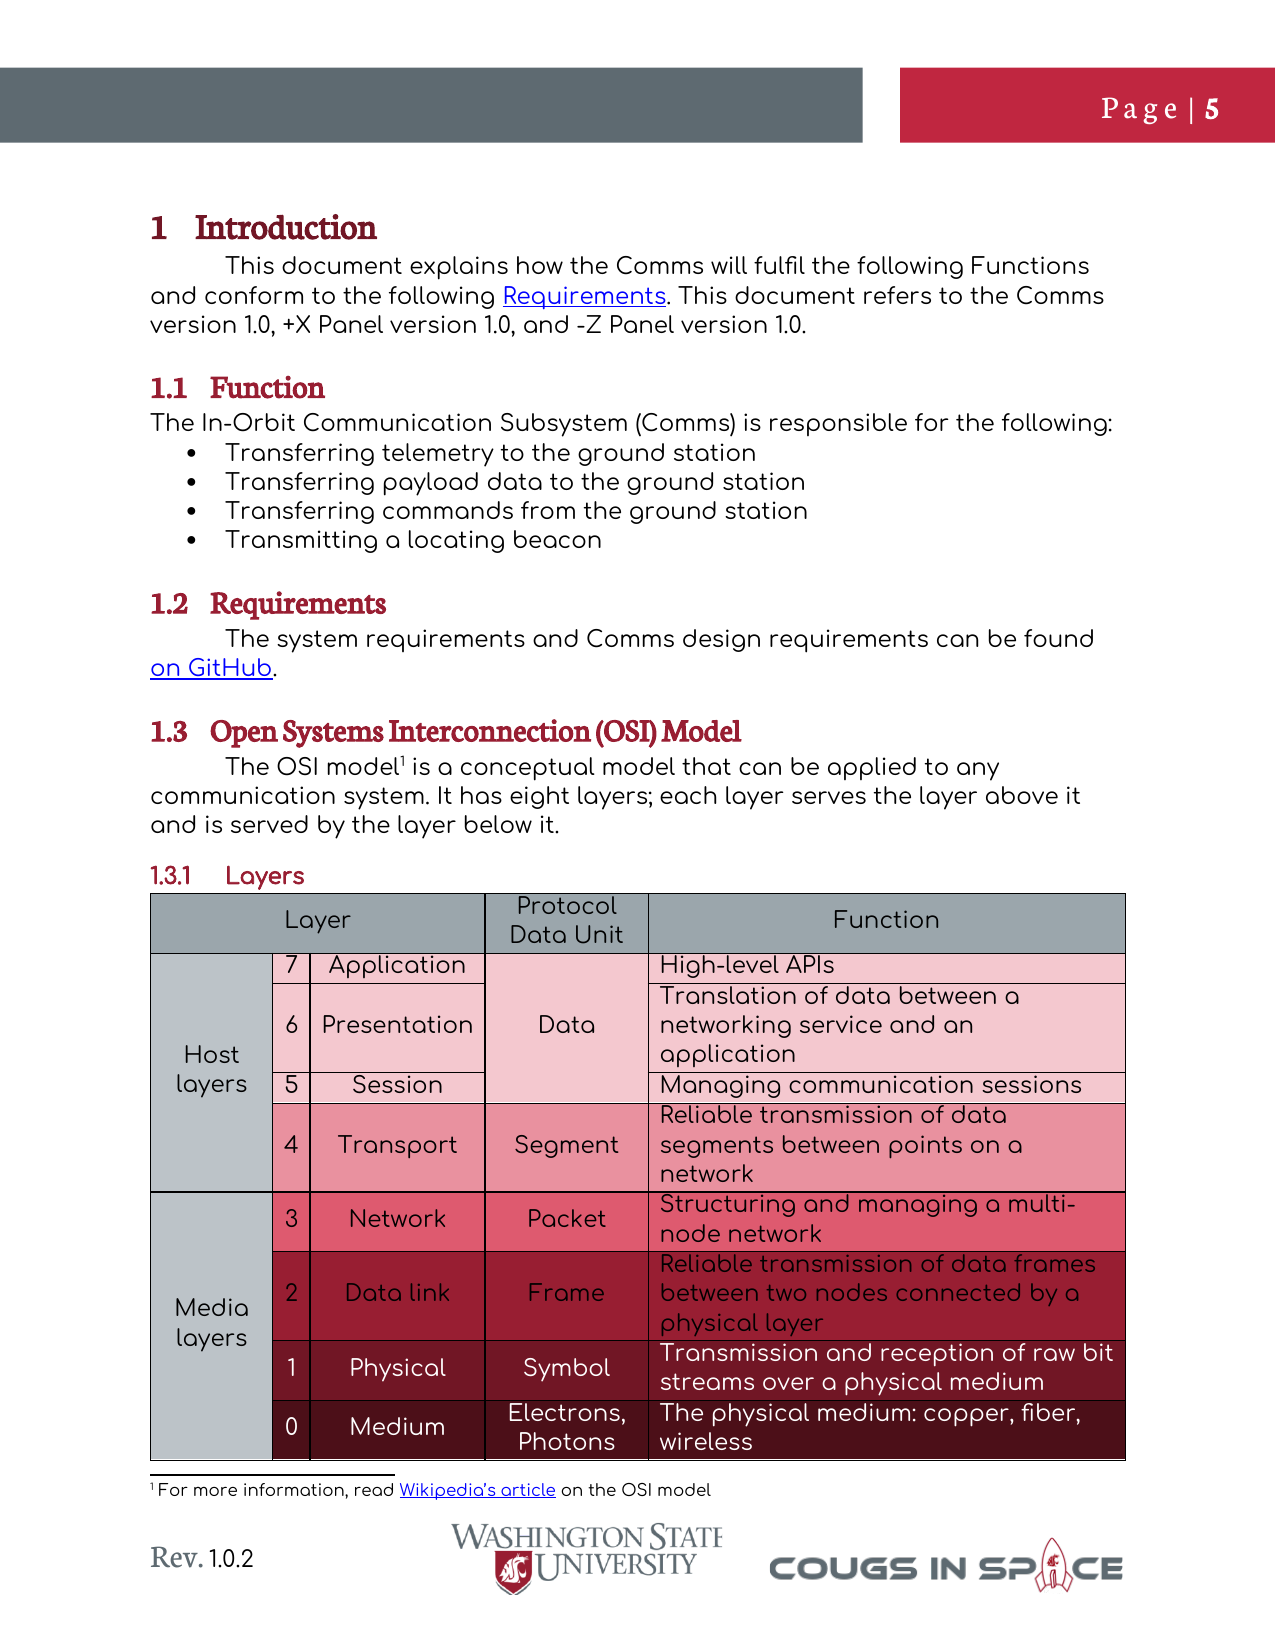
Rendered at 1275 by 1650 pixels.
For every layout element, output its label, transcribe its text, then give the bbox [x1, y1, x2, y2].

list Transferring commands from the ground station [187, 499, 1125, 525]
subtitle Layers [150, 864, 1125, 889]
table_cell Symbol [486, 1341, 648, 1400]
table_cell 5 [273, 1073, 309, 1102]
table_cell Packet [486, 1193, 648, 1251]
table_cell 7 [273, 954, 309, 983]
text The OSI model is a conceptual model that can be applied to any communication system. It has eight layers; each layer serves the layer above it and is served by the layer below it. [150, 755, 1125, 839]
list Transmitting a locating beacon [187, 529, 1125, 554]
table_cell Transport [311, 1104, 484, 1191]
table_cell 2 [273, 1252, 309, 1340]
text The system requirements and Comms design requirements can be found on GitHub. [150, 627, 1125, 682]
subtitle Function [150, 363, 1125, 405]
table_cell Managing communication sessions [649, 1073, 1125, 1102]
table_header Protocol Data Unit [486, 894, 648, 953]
table_cell Reliable transmission of data frames between two nodes connected by a physical layer [649, 1252, 1125, 1340]
table_cell Application [311, 954, 484, 983]
subtitle Introduction [150, 200, 1125, 247]
table_cell Segment [486, 1104, 648, 1191]
subtitle Open Systems Interconnection (OSI) Model [150, 707, 1125, 749]
table_cell Data link [311, 1252, 484, 1340]
table_cell 4 [273, 1104, 309, 1191]
table_cell Transmission and reception of raw bit streams over a physical medium [649, 1341, 1125, 1400]
list Transferring payload data to the ground station [187, 470, 1125, 496]
table_cell 6 [273, 984, 309, 1072]
list Transferring telemetry to the ground station [187, 441, 1125, 466]
table_cell Electrons, Photons [486, 1401, 648, 1459]
table_cell Network [311, 1193, 484, 1251]
table_cell Physical [311, 1341, 484, 1400]
table_cell 0 [273, 1401, 309, 1459]
table_header Function [649, 894, 1125, 953]
table_cell Host layers [151, 954, 272, 1191]
table_cell Data [486, 954, 648, 1102]
table_cell Medium [311, 1401, 484, 1459]
table_cell Structuring and managing a multi-node network [649, 1193, 1125, 1251]
table_cell 1 [273, 1341, 309, 1400]
table_header Layer [151, 894, 484, 953]
table_cell Session [311, 1073, 484, 1102]
table_cell The physical medium: copper, fiber, wireless [649, 1401, 1125, 1459]
subtitle Requirements [150, 579, 1125, 621]
table_cell Media layers [151, 1193, 272, 1459]
text This document explains how the Comms will fulfil the following Functions and conform to the following Requirements. This document refers to the Comms version 1.0, +X Panel version 1.0, and -Z Panel version 1.0. [150, 254, 1125, 339]
table_cell Presentation [311, 984, 484, 1072]
table_cell Translation of data between a networking service and an application [649, 984, 1125, 1072]
picture [769, 1537, 1123, 1594]
table_cell Reliable transmission of data segments between points on a network [649, 1104, 1125, 1191]
table_cell Frame [486, 1252, 648, 1340]
text The In-Orbit Communication Subsystem (Comms) is responsible for the following: [150, 412, 1125, 437]
picture [450, 1522, 723, 1595]
table_cell 3 [273, 1193, 309, 1251]
table_cell High-level APIs [649, 954, 1125, 983]
